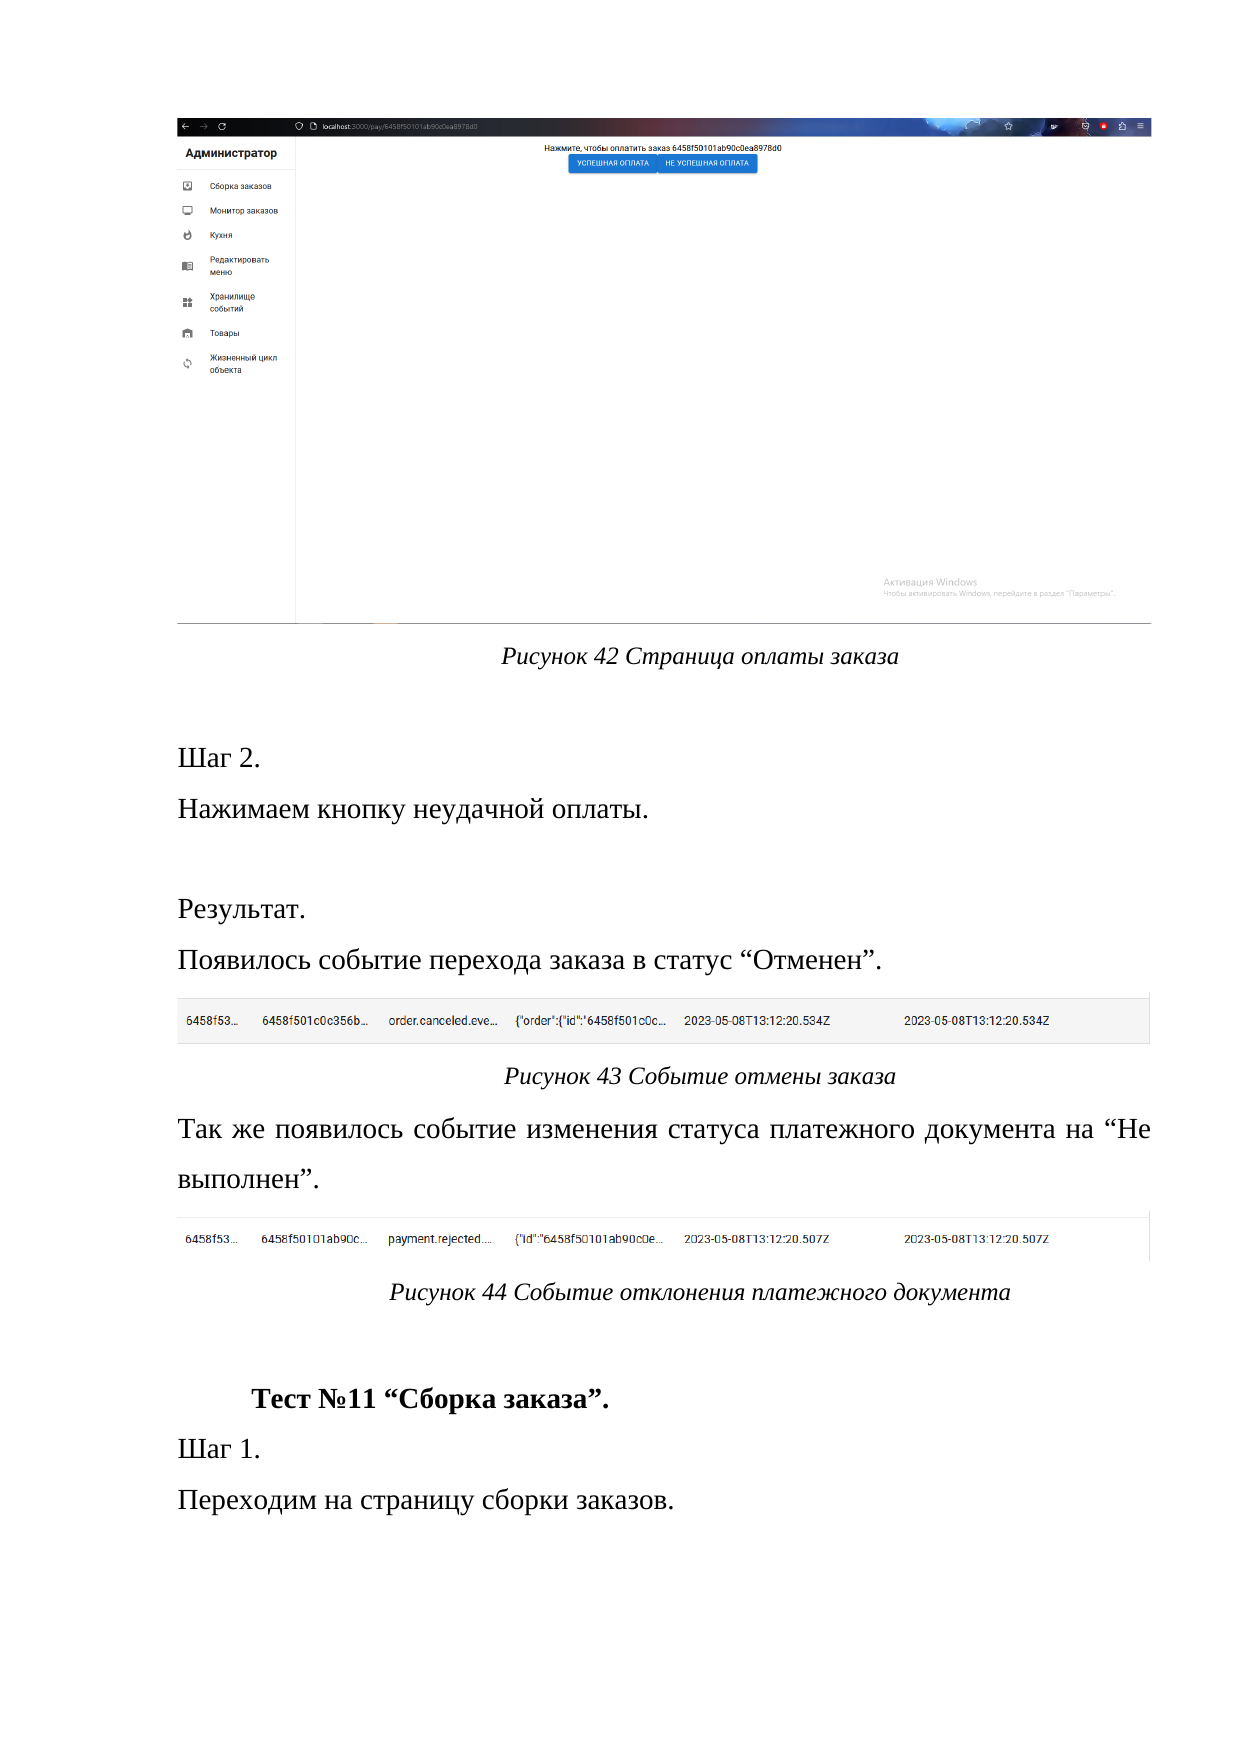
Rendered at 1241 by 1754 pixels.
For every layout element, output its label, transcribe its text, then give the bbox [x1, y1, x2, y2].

subtitle Тест №11 “Сборка заказа”. [177, 1381, 1152, 1415]
picture [177, 992, 1152, 1045]
text Шаг 1. [177, 1432, 1152, 1465]
text Нажимаем кнопку неудачной оплаты. [177, 791, 1152, 824]
picture [177, 1211, 1152, 1261]
text Результат. [177, 892, 1152, 925]
text Переходим на страницу сборки заказов. [177, 1482, 1152, 1515]
text Так же появилось событие изменения статуса платежного документа на “Не выполнен”. [177, 1111, 1152, 1195]
picture [177, 118, 1152, 624]
text Шаг 2. [177, 741, 1152, 774]
text Появилось событие перехода заказа в статус “Отменен”. [177, 942, 1152, 975]
